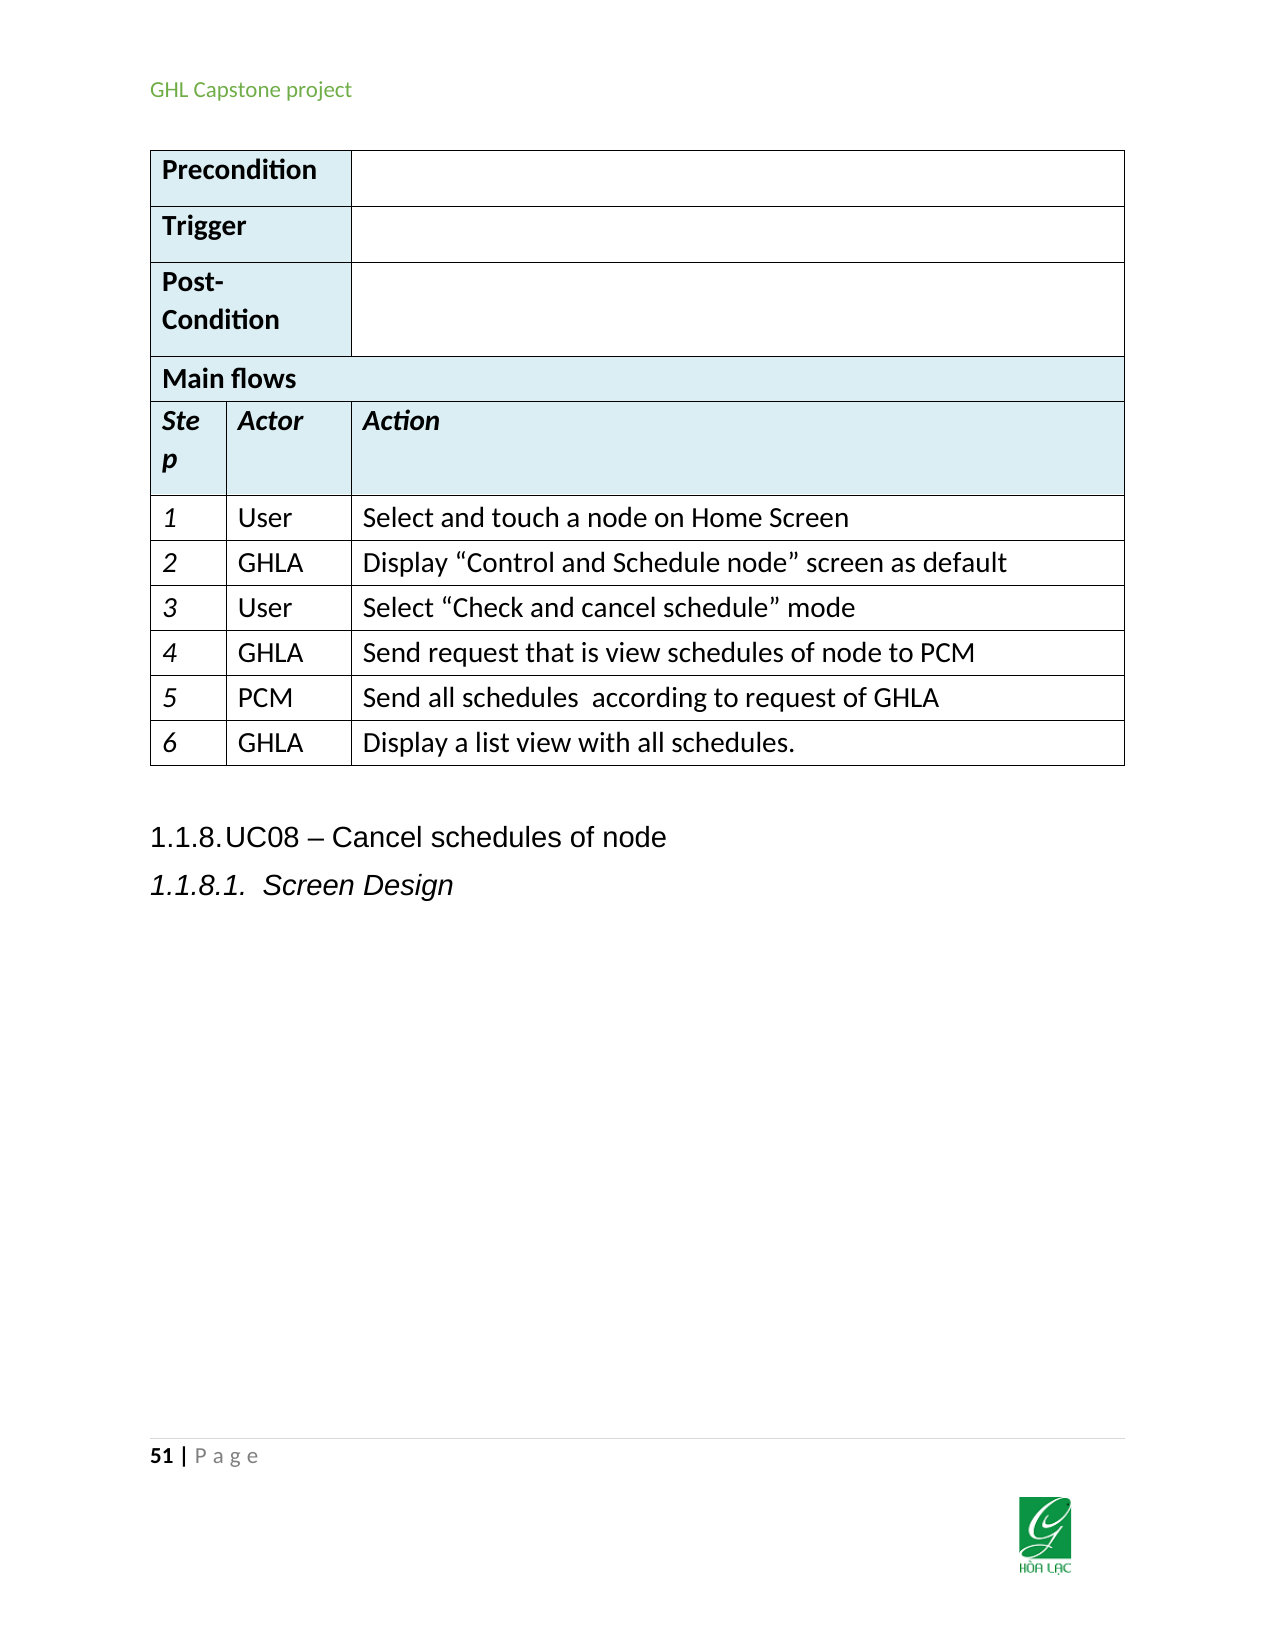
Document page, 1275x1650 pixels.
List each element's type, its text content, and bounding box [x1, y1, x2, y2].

table_cell Step [151, 402, 226, 494]
table_cell [352, 263, 1124, 356]
subtitle Screen Design [150, 877, 1125, 900]
table_cell Display a list view with all schedules. [352, 721, 1124, 764]
table_cell Display “Control and Schedule node” screen as default [352, 541, 1124, 584]
table_cell Actor [227, 402, 351, 494]
table_cell 5 [151, 676, 226, 719]
table_cell 3 [151, 586, 226, 629]
table_cell 1 [151, 496, 226, 539]
table_cell PCM [227, 676, 351, 719]
table_cell Send request that is view schedules of node to PCM [352, 631, 1124, 674]
table_cell User [227, 496, 351, 539]
table_cell Post-Condition [151, 263, 351, 356]
table_cell GHLA [227, 631, 351, 674]
table_cell Precondition [151, 151, 351, 206]
table_cell GHLA [227, 541, 351, 584]
subtitle UC08 – Cancel schedules of node [150, 829, 1125, 852]
table_cell Select “Check and cancel schedule” mode [352, 586, 1124, 629]
table_cell 4 [151, 631, 226, 674]
table_cell GHLA [227, 721, 351, 764]
table_cell Select and touch a node on Home Screen [352, 496, 1124, 539]
table_cell User [227, 586, 351, 629]
picture [1019, 1497, 1072, 1575]
table_cell [352, 207, 1124, 262]
table_cell Trigger [151, 207, 351, 262]
table_cell Main flows [151, 357, 1124, 401]
table_cell Send all schedules according to request of GHLA [352, 676, 1124, 719]
table_cell [352, 151, 1124, 206]
table_cell 6 [151, 721, 226, 764]
table_cell Action [352, 402, 1124, 494]
table_cell 2 [151, 541, 226, 584]
